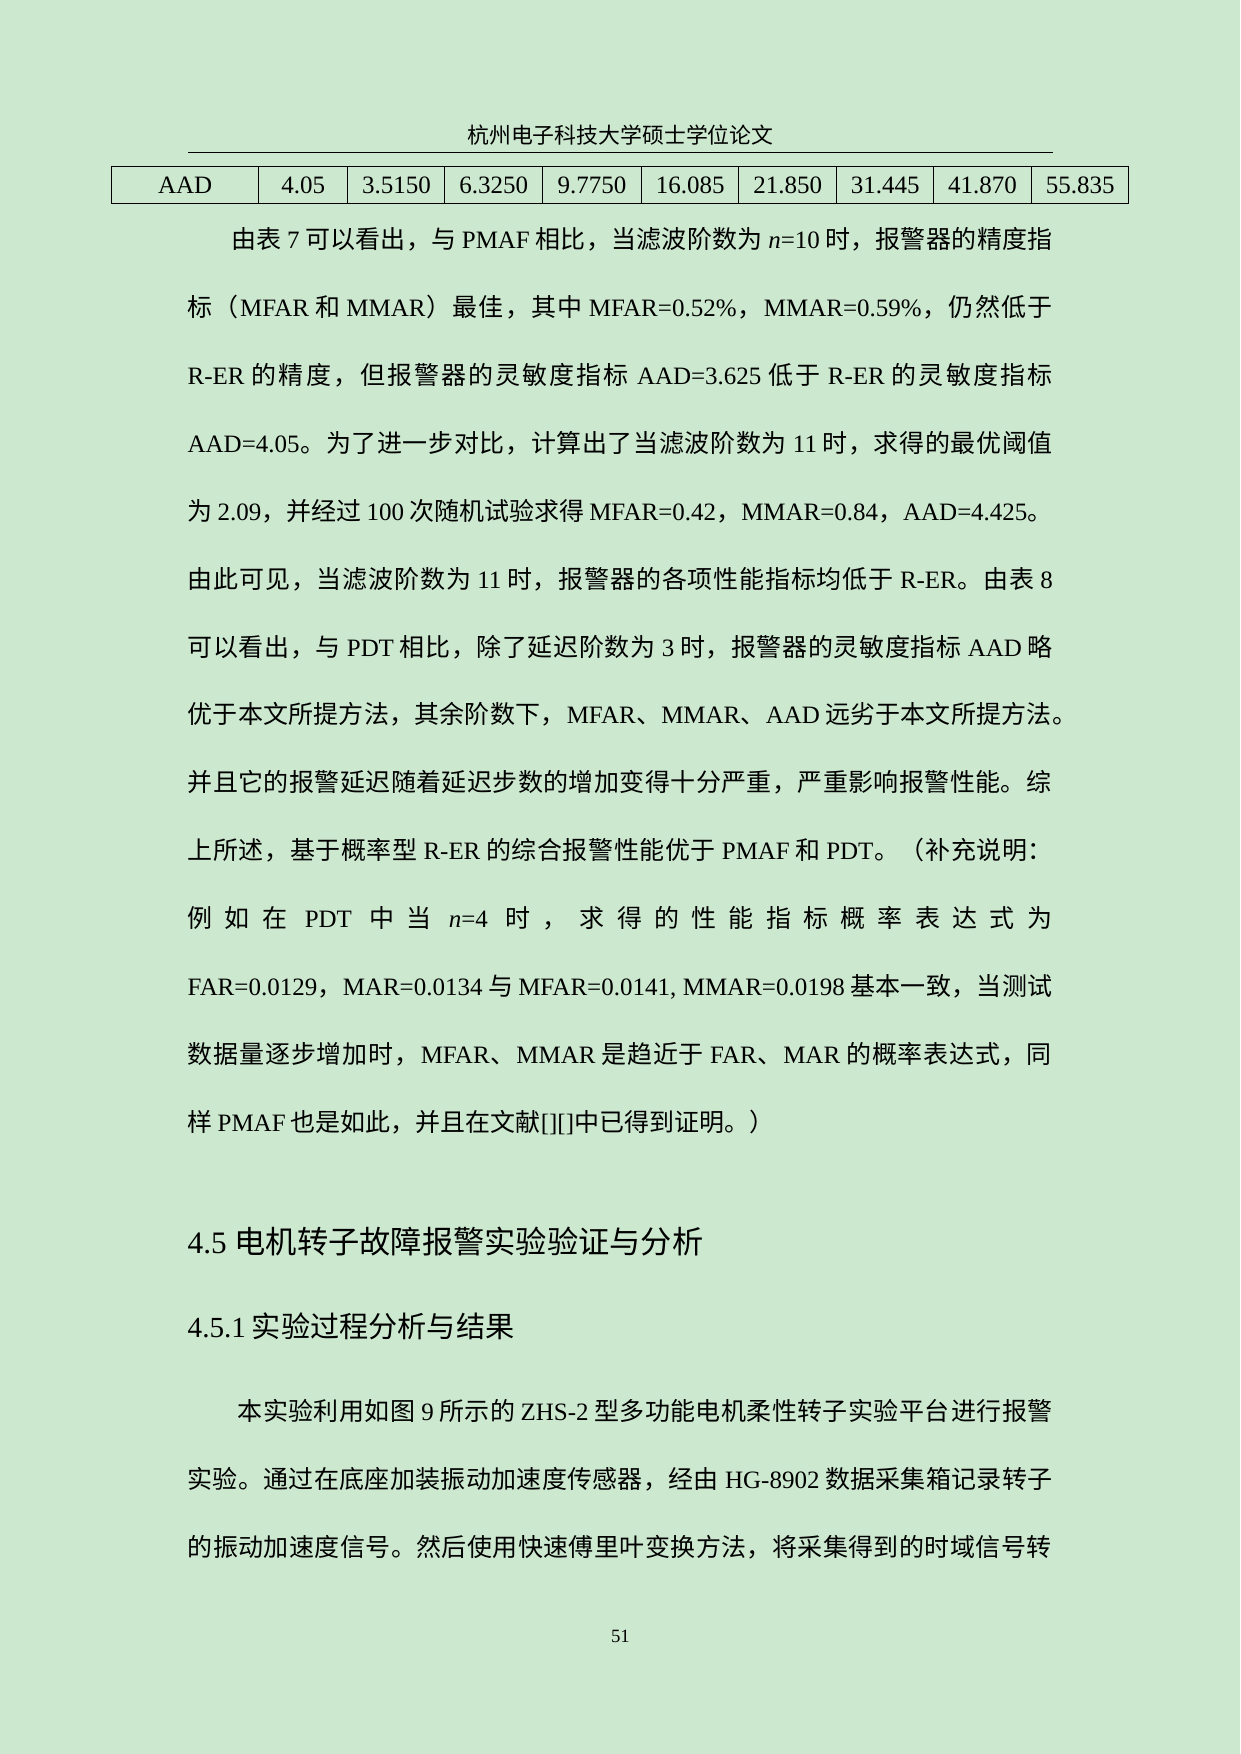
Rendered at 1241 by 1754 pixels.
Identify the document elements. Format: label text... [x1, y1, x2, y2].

table_cell 55.835 [1032, 167, 1128, 203]
table_cell AAD [112, 167, 258, 203]
table_cell 4.05 [259, 167, 347, 203]
table_cell 9.7750 [543, 167, 641, 203]
table_cell 16.085 [642, 167, 738, 203]
table_cell 3.5150 [348, 167, 444, 203]
table_cell 31.445 [837, 167, 933, 203]
table_cell 6.3250 [445, 167, 542, 203]
table_cell 21.850 [739, 167, 836, 203]
subtitle 4.5.1实验过程分析与结果 [187, 1290, 1053, 1358]
text 由表7可以看出，与PMAF相比，当滤波阶数为n=10时，报警器的精度指标（MFAR和MMAR）最佳，其中MFAR=0.52%，MMAR=0.59%，仍然低于R-ER的精度，但报警器的灵敏度指标AAD=3.625低于R-ER的灵敏度指标AAD=4.05。为了进一步对比，计算出了当滤波阶数为11时，求得的最优阈值为2.09，并经过100次随机试验求得MFAR=0.42，MMAR=0.84，AAD=4.425。由此可见，当滤波阶数为11时，报警器的各项性能指标均低于R-ER。由表8可以看出，与PDT相比，除了延迟阶数为3时，报警器的灵敏度指标AAD略优于本文所提方法，其余阶数下，MFAR、MMAR、AAD远劣于本文所提方法。并且它的报警延迟随着延迟步数的增加变得十分严重，严重影响报警性能。综上所述，基于概率型R-ER的综合报警性能优于PMAF和PDT。（补充说明：例如在PDT中当n=4时，求得的性能指标概率表达式为FAR=0.0129，MAR=0.0134与MFAR=0.0141, MMAR=0.0198基本一致，当测试数据量逐步增加时，MFAR、MMAR是趋近于FAR、MAR的概率表达式，同样PMAF也是如此，并且在文献[][]中已得到证明。） [187, 204, 1053, 1154]
subtitle 4.5 电机转子故障报警实验验证与分析 [187, 1206, 1053, 1273]
table_cell 41.870 [934, 167, 1031, 203]
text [187, 1375, 1053, 1579]
